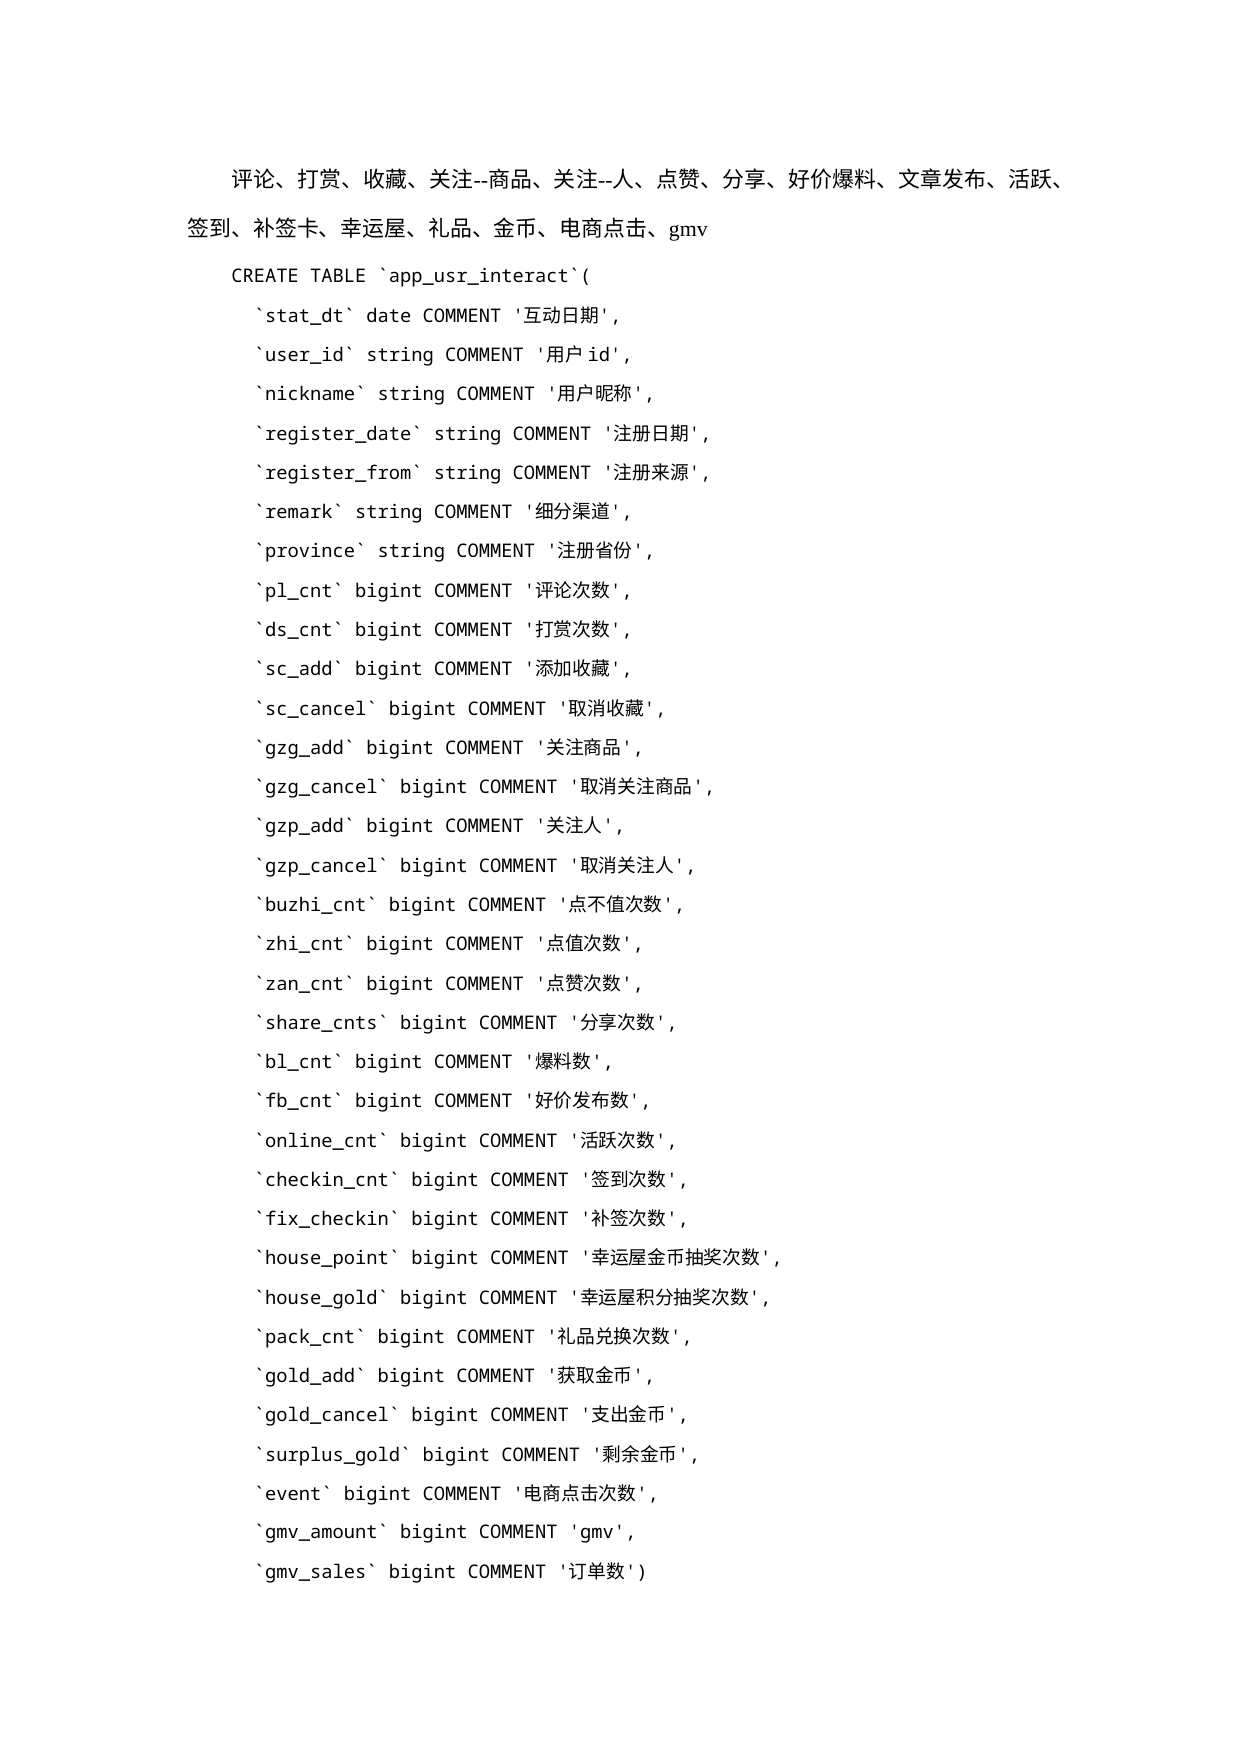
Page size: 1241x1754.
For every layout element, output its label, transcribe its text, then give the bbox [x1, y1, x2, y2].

text `ds_cnt` bigint COMMENT '打赏次数', [231, 612, 1053, 644]
text `zan_cnt` bigint COMMENT '点赞次数', [231, 966, 1053, 998]
text `sc_add` bigint COMMENT '添加收藏', [231, 651, 1053, 684]
text `online_cnt` bigint COMMENT '活跃次数', [231, 1123, 1053, 1155]
text `surplus_gold` bigint COMMENT '剩余金币', [231, 1437, 1053, 1469]
text `house_point` bigint COMMENT '幸运屋金币抽奖次数', [231, 1240, 1053, 1273]
text `province` string COMMENT '注册省份', [231, 533, 1053, 566]
text `house_gold` bigint COMMENT '幸运屋积分抽奖次数', [231, 1280, 1053, 1312]
text CREATE TABLE `app_usr_interact`( [231, 259, 1053, 292]
text `gmv_amount` bigint COMMENT 'gmv', [231, 1515, 1053, 1548]
text `share_cnts` bigint COMMENT '分享次数', [231, 1005, 1053, 1037]
text `nickname` string COMMENT '用户昵称', [231, 376, 1053, 409]
text `bl_cnt` bigint COMMENT '爆料数', [231, 1044, 1053, 1077]
text `user_id` string COMMENT '用户id', [231, 337, 1053, 370]
text `fb_cnt` bigint COMMENT '好价发布数', [231, 1083, 1053, 1116]
text `buzhi_cnt` bigint COMMENT '点不值次数', [231, 887, 1053, 919]
text `register_from` string COMMENT '注册来源', [231, 455, 1053, 487]
text `gold_add` bigint COMMENT '获取金币', [231, 1358, 1053, 1391]
text `checkin_cnt` bigint COMMENT '签到次数', [231, 1162, 1053, 1194]
text 评论、打赏、收藏、关注--商品、关注--人、点赞、分享、好价爆料、文章发布、活跃、签到、补签卡、幸运屋、礼品、金币、电商点击、gmv [187, 162, 1053, 243]
text `gzg_cancel` bigint COMMENT '取消关注商品', [231, 769, 1053, 802]
text `gzp_cancel` bigint COMMENT '取消关注人', [231, 848, 1053, 880]
text `event` bigint COMMENT '电商点击次数', [231, 1476, 1053, 1508]
text `gmv_sales` bigint COMMENT '订单数') [231, 1554, 1053, 1587]
text `zhi_cnt` bigint COMMENT '点值次数', [231, 926, 1053, 959]
text `sc_cancel` bigint COMMENT '取消收藏', [231, 691, 1053, 723]
text `remark` string COMMENT '细分渠道', [231, 494, 1053, 527]
text `gold_cancel` bigint COMMENT '支出金币', [231, 1397, 1053, 1430]
text `register_date` string COMMENT '注册日期', [231, 416, 1053, 448]
text `gzg_add` bigint COMMENT '关注商品', [231, 730, 1053, 762]
text `pl_cnt` bigint COMMENT '评论次数', [231, 573, 1053, 605]
text `pack_cnt` bigint COMMENT '礼品兑换次数', [231, 1319, 1053, 1351]
text `stat_dt` date COMMENT '互动日期', [231, 298, 1053, 330]
text `fix_checkin` bigint COMMENT '补签次数', [231, 1201, 1053, 1234]
text `gzp_add` bigint COMMENT '关注人', [231, 808, 1053, 841]
